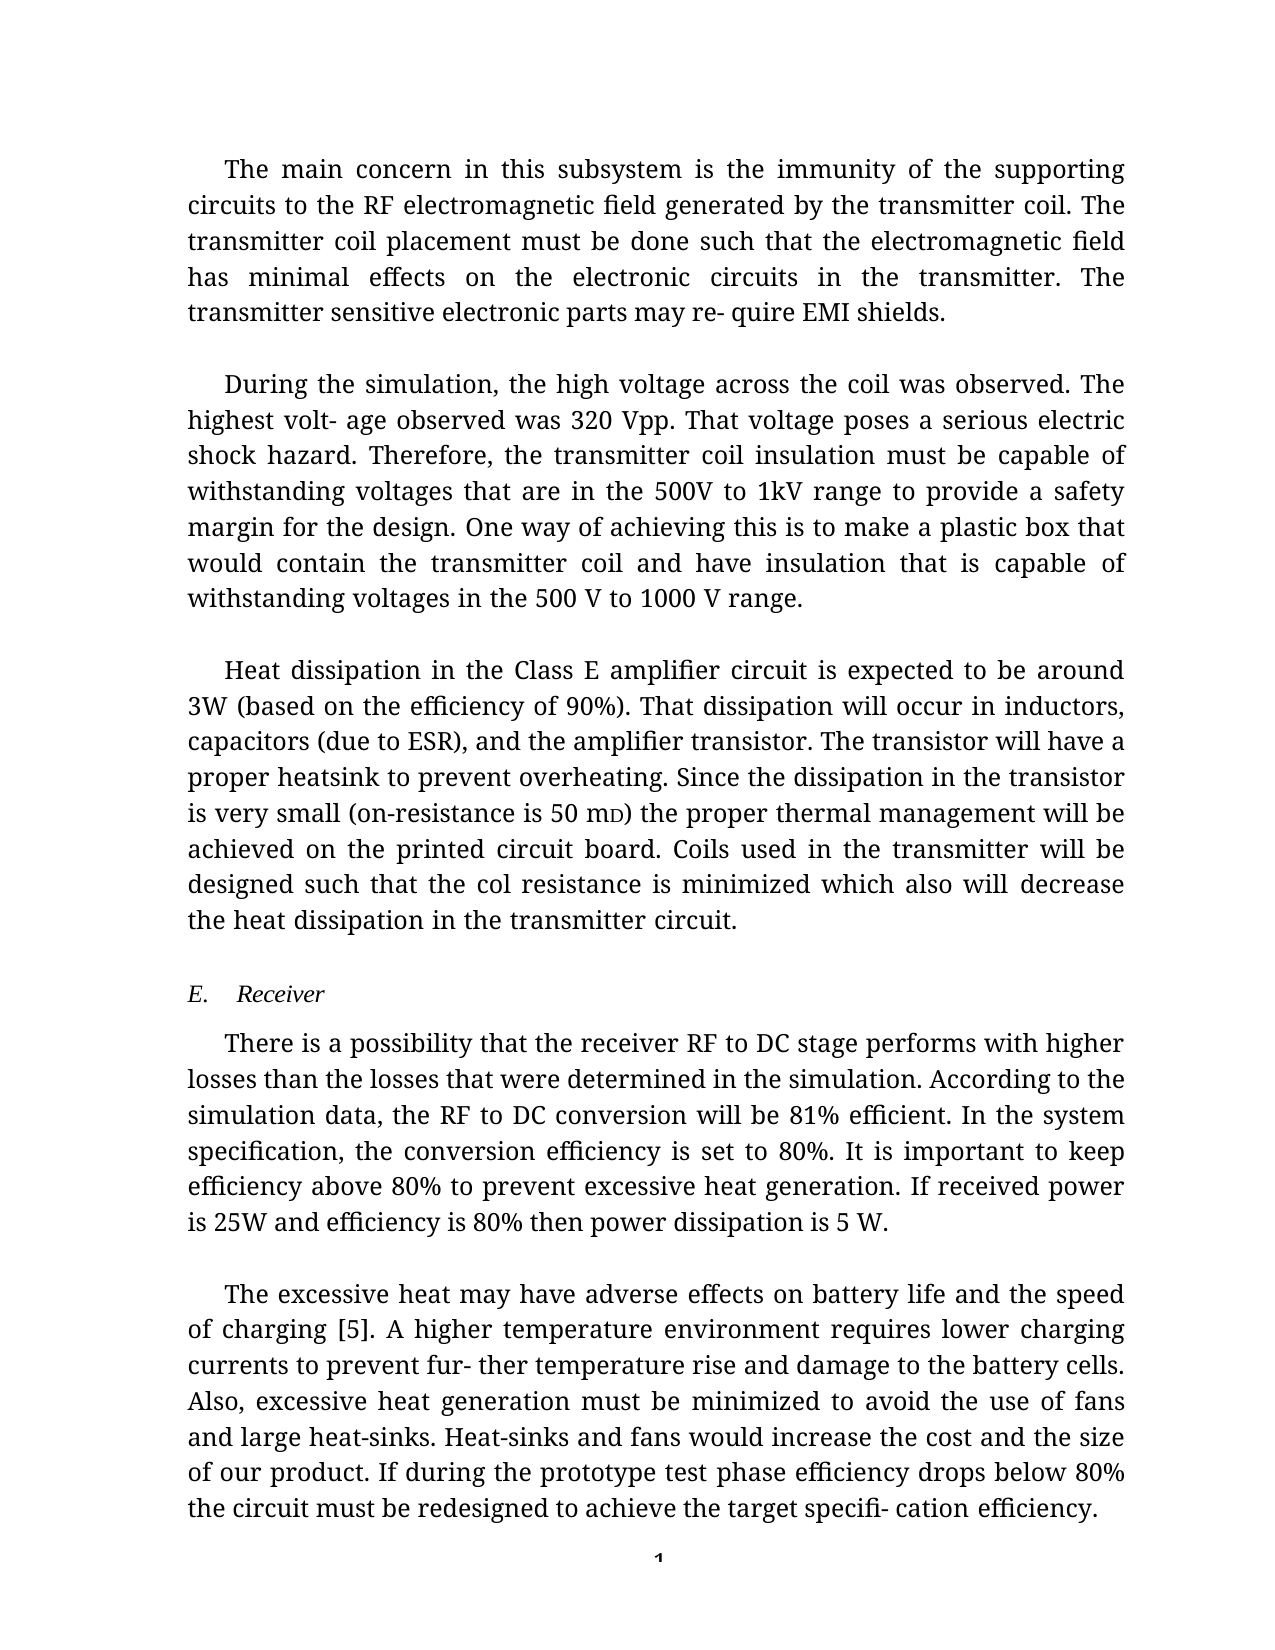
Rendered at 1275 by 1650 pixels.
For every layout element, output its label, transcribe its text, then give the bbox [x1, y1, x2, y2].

text Heat dissipation in the Class E amplifier circuit is expected to be around 3W (based on the efficiency of 90%). That dissipation will occur in inductors, capacitors (due to ESR), and the amplifier transistor. The transistor will have a proper heatsink to prevent overheating. Since the dissipation in the transistor is very small (on-resistance is 50 mD) the proper thermal management will be achieved on the printed circuit board. Coils used in the transmitter will be designed such that the col resistance is minimized which also will decrease the heat dissipation in the transmitter circuit. [187, 653, 1125, 937]
text During the simulation, the high voltage across the coil was observed. The highest volt- age observed was 320 Vpp. That voltage poses a serious electric shock hazard. Therefore, the transmitter coil insulation must be capable of withstanding voltages that are in the 500V to 1kV range to provide a safety margin for the design. One way of achieving this is to make a plastic box that would contain the transmitter coil and have insulation that is capable of withstanding voltages in the 500 V to 1000 V range. [187, 367, 1125, 615]
text There is a possibility that the receiver RF to DC stage performs with higher losses than the losses that were determined in the simulation. According to the simulation data, the RF to DC conversion will be 81% efficient. In the system specification, the conversion efficiency is set to 80%. It is important to keep efficiency above 80% to prevent excessive heat generation. If received power is 25W and efficiency is 80% then power dissipation is 5 W. [187, 1026, 1125, 1239]
text The main concern in this subsystem is the immunity of the supporting circuits to the RF electromagnetic field generated by the transmitter coil. The transmitter coil placement must be done such that the electromagnetic field has minimal effects on the electronic circuits in the transmitter. The transmitter sensitive electronic parts may re- quire EMI shields. [187, 152, 1125, 329]
list Receiver [187, 979, 1225, 1008]
text The excessive heat may have adverse effects on battery life and the speed of charging [5]. A higher temperature environment requires lower charging currents to prevent fur- ther temperature rise and damage to the battery cells. Also, excessive heat generation must be minimized to avoid the use of fans and large heat-sinks. Heat-sinks and fans would increase the cost and the size of our product. If during the prototype test phase efficiency drops below 80% the circuit must be redesigned to achieve the target specifi- cation efficiency. [187, 1276, 1125, 1525]
